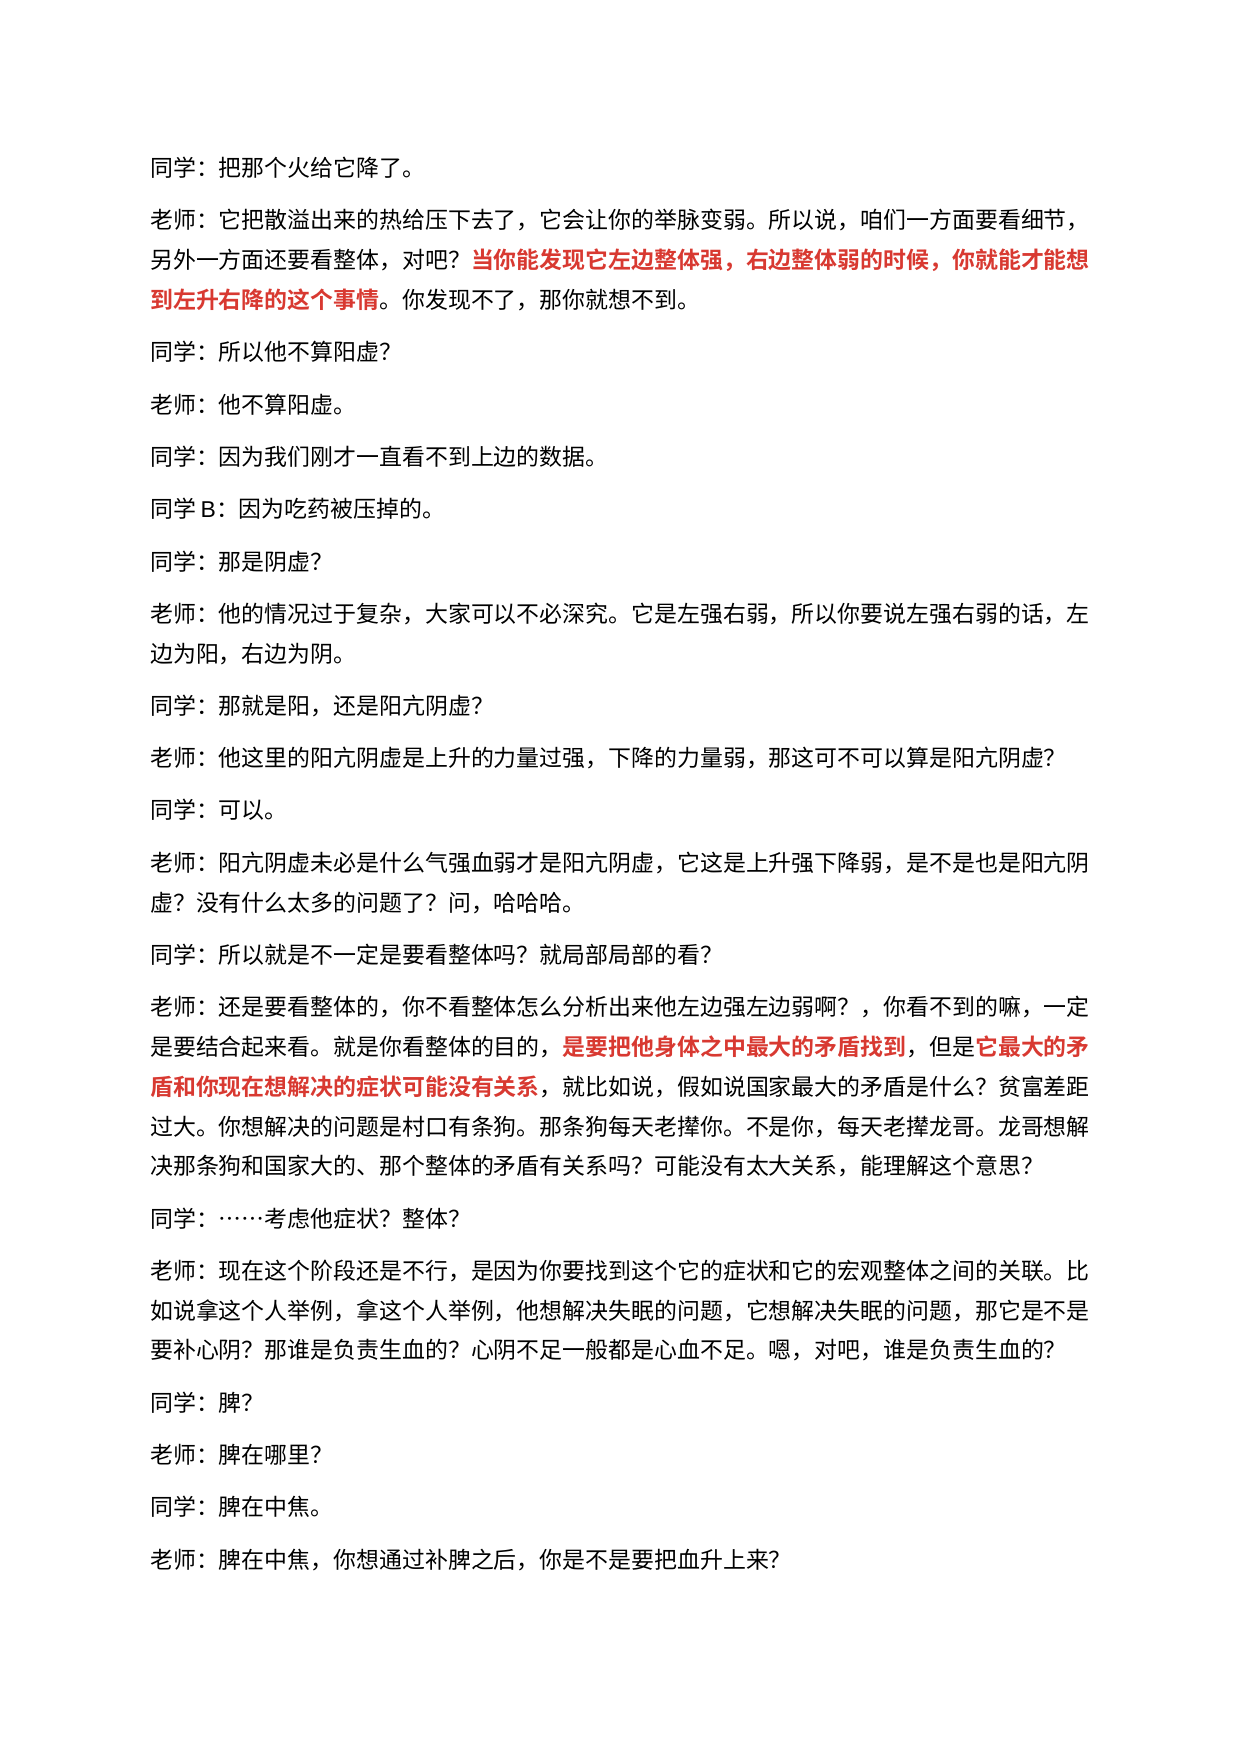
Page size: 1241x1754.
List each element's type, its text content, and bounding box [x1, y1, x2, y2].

text 同学：把那个火给它降了。 [150, 150, 1090, 183]
text 老师：脾在哪里？ [150, 1437, 1090, 1470]
text 同学：所以他不算阳虚？ [150, 334, 1090, 367]
text 同学：因为我们刚才一直看不到上边的数据。 [150, 439, 1090, 472]
text 老师：阳亢阴虚未必是什么气强血弱才是阳亢阴虚，它这是上升强下降弱，是不是也是阳亢阴虚？没有什么太多的问题了？问，哈哈哈。 [150, 844, 1090, 918]
text 老师：现在这个阶段还是不行，是因为你要找到这个它的症状和它的宏观整体之间的关联。比如说拿这个人举例，拿这个人举例，他想解决失眠的问题，它想解决失眠的问题，那它是不是要补心阴？那谁是负责生血的？心阴不足一般都是心血不足。嗯，对吧，谁是负责生血的？ [150, 1253, 1090, 1366]
text 同学：那是阴虚？ [150, 543, 1090, 577]
text 同学：……考虑他症状？整体？ [150, 1200, 1090, 1234]
text 老师：脾在中焦，你想通过补脾之后，你是不是要把血升上来？ [150, 1541, 1090, 1575]
text 同学：脾在中焦。 [150, 1489, 1090, 1522]
text 老师：他这里的阳亢阴虚是上升的力量过强，下降的力量弱，那这可不可以算是阳亢阴虚？ [150, 740, 1090, 773]
text 同学：脾？ [150, 1384, 1090, 1418]
text 老师：他的情况过于复杂，大家可以不必深究。它是左强右弱，所以你要说左强右弱的话，左边为阳，右边为阴。 [150, 596, 1090, 669]
text 同学：那就是阳，还是阳亢阴虚？ [150, 688, 1090, 721]
text 同学：可以。 [150, 792, 1090, 826]
text 老师：还是要看整体的，你不看整体怎么分析出来他左边强左边弱啊？，你看不到的嘛，一定是要结合起来看。就是你看整体的目的，是要把他身体之中最大的矛盾找到，但是它最大的矛盾和你现在想解决的症状可能没有关系，就比如说，假如说国家最大的矛盾是什么？贫富差距过大。你想解决的问题是村口有条狗。那条狗每天老撵你。不是你，每天老撵龙哥。龙哥想解决那条狗和国家大的、那个整体的矛盾有关系吗？可能没有太大关系，能理解这个意思？ [150, 989, 1090, 1181]
text 老师：它把散溢出来的热给压下去了，它会让你的举脉变弱。所以说，咱们一方面要看细节，另外一方面还要看整体，对吧？当你能发现它左边整体强，右边整体弱的时候，你就能才能想到左升右降的这个事情。你发现不了，那你就想不到。 [150, 202, 1090, 315]
text 同学：所以就是不一定是要看整体吗？就局部局部的看？ [150, 937, 1090, 970]
text 同学B：因为吃药被压掉的。 [150, 491, 1090, 524]
text 老师：他不算阳虚。 [150, 386, 1090, 420]
